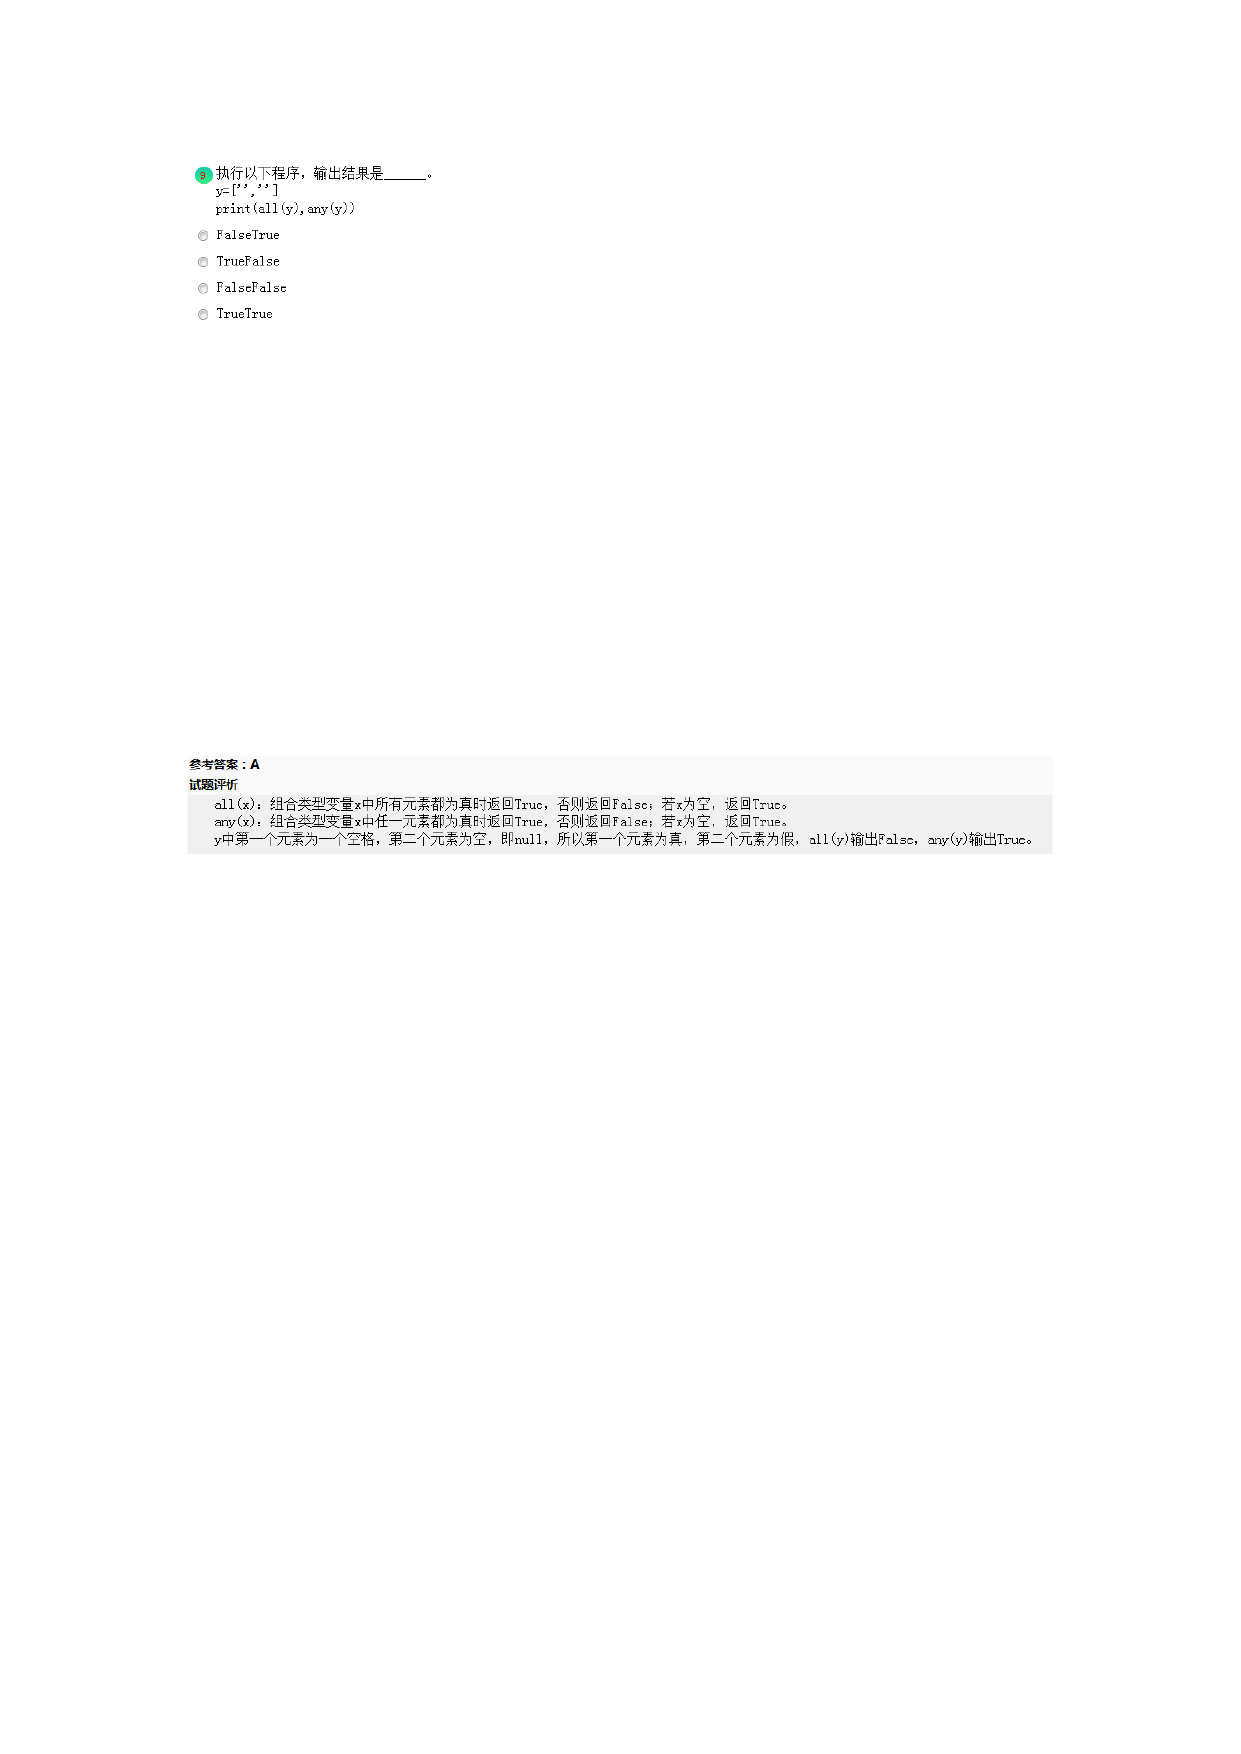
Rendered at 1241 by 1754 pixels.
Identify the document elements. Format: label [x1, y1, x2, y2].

picture [187, 162, 1053, 854]
